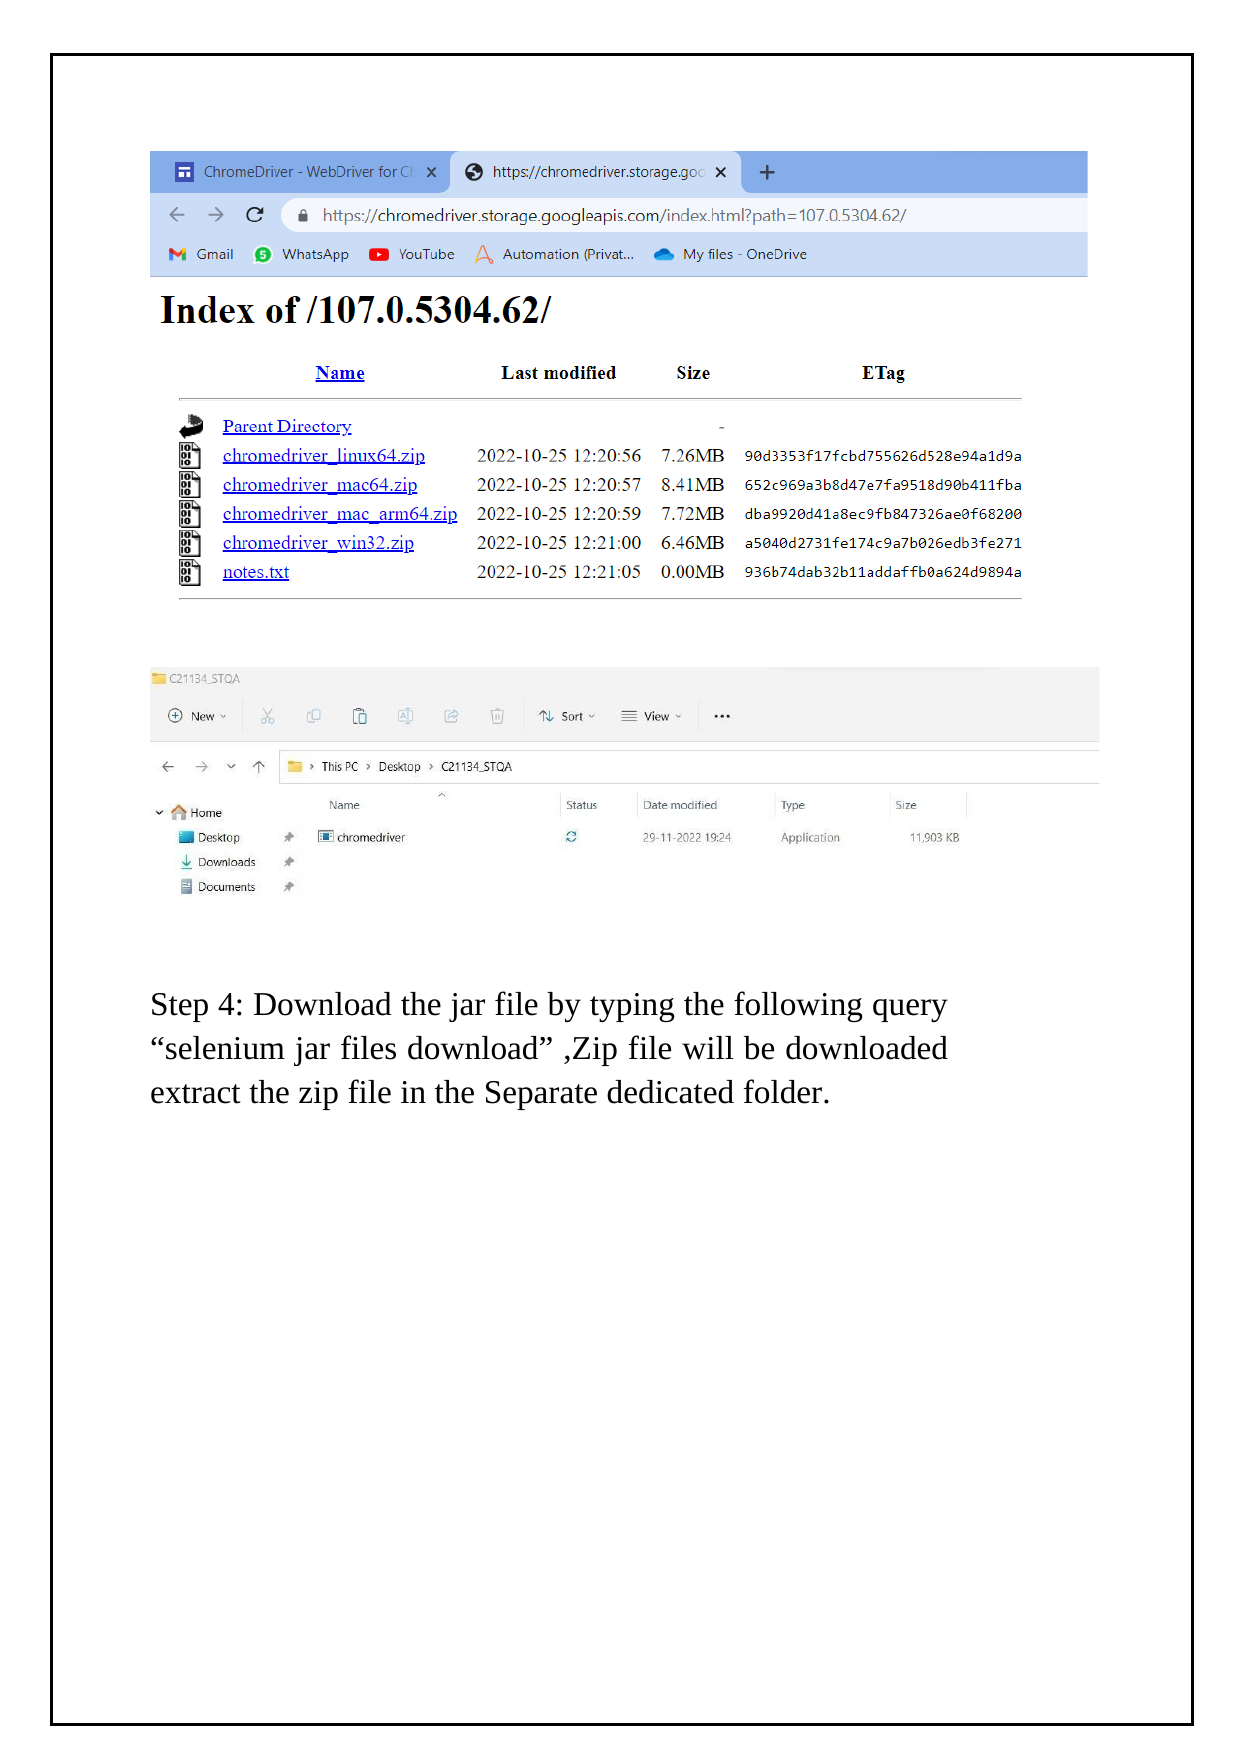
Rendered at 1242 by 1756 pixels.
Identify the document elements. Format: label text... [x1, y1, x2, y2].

picture [150, 151, 1088, 600]
text Step 4: Download the jar file by typing the following query “selenium jar files download” ,Zip file will be downloaded extract the zip file in the Separate dedicated folder. [150, 984, 949, 1110]
picture [150, 667, 1100, 899]
